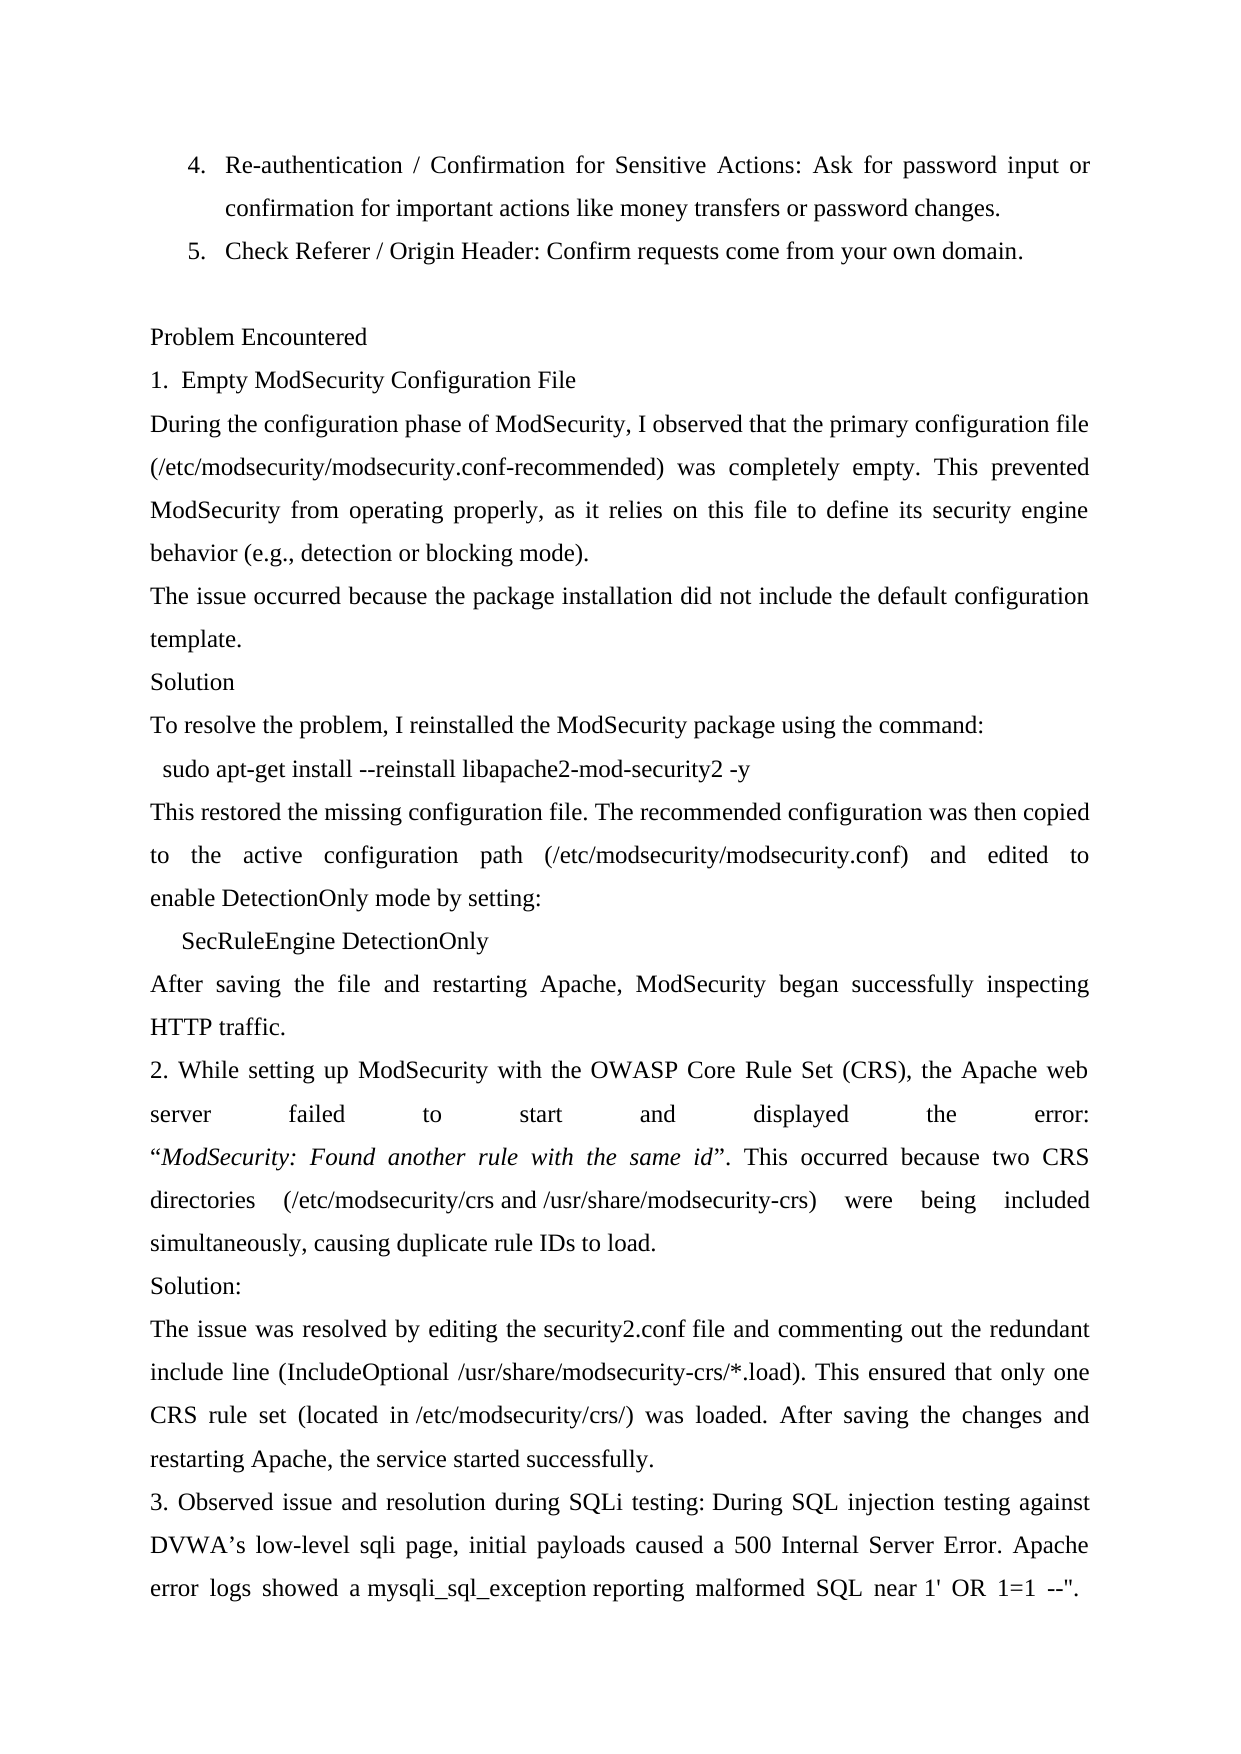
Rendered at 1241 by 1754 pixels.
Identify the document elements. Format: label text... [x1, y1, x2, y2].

list Re-authentication / Confirmation for Sensitive Actions: Ask for password input or confirmation for important actions like money transfers or password changes. [187, 150, 1090, 222]
text 2. While setting up ModSecurity with the OWASP Core Rule Set (CRS), the Apache web server failed to start and displayed the error: “ModSecurity: Found another rule with the same id”. This occurred because two CRS directories (/etc/modsecurity/crs and /usr/share/modsecurity-crs) were being included simultaneously, causing duplicate rule IDs to load. [150, 1056, 1090, 1257]
text sudo apt-get install --reinstall libapache2-mod-security2 -y [150, 754, 1090, 782]
text Solution: The issue was resolved by editing the security2.conf file and commenting out the redundant include line (IncludeOptional /usr/share/modsecurity-crs/*.load). This ensured that only one CRS rule set (located in /etc/modsecurity/crs/) was loaded. After saving the changes and restarting Apache, the service started successfully. [150, 1271, 1090, 1472]
text SecRuleEngine DetectionOnly [150, 926, 1090, 955]
text This restored the missing configuration file. The recommended configuration was then copied to the active configuration path (/etc/modsecurity/modsecurity.conf) and edited to enable DetectionOnly mode by setting: [150, 797, 1090, 912]
text After saving the file and restarting Apache, ModSecurity began successfully inspecting HTTP traffic. [150, 969, 1090, 1041]
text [150, 1487, 1090, 1602]
text 1. Empty ModSecurity Configuration File [150, 366, 1090, 394]
text During the configuration phase of ModSecurity, I observed that the primary configuration file (/etc/modsecurity/modsecurity.conf-recommended) was completely empty. This prevented ModSecurity from operating properly, as it relies on this file to define its security engine behavior (e.g., detection or blocking mode). [150, 409, 1090, 567]
text The issue occurred because the package installation did not include the default configuration template. [150, 581, 1090, 653]
text Problem Encountered [150, 322, 1090, 351]
text Solution [150, 667, 1090, 696]
text To resolve the problem, I reinstalled the ModSecurity package using the command: [150, 711, 1090, 739]
list Check Referer / Origin Header: Confirm requests come from your own domain. [187, 236, 1090, 265]
